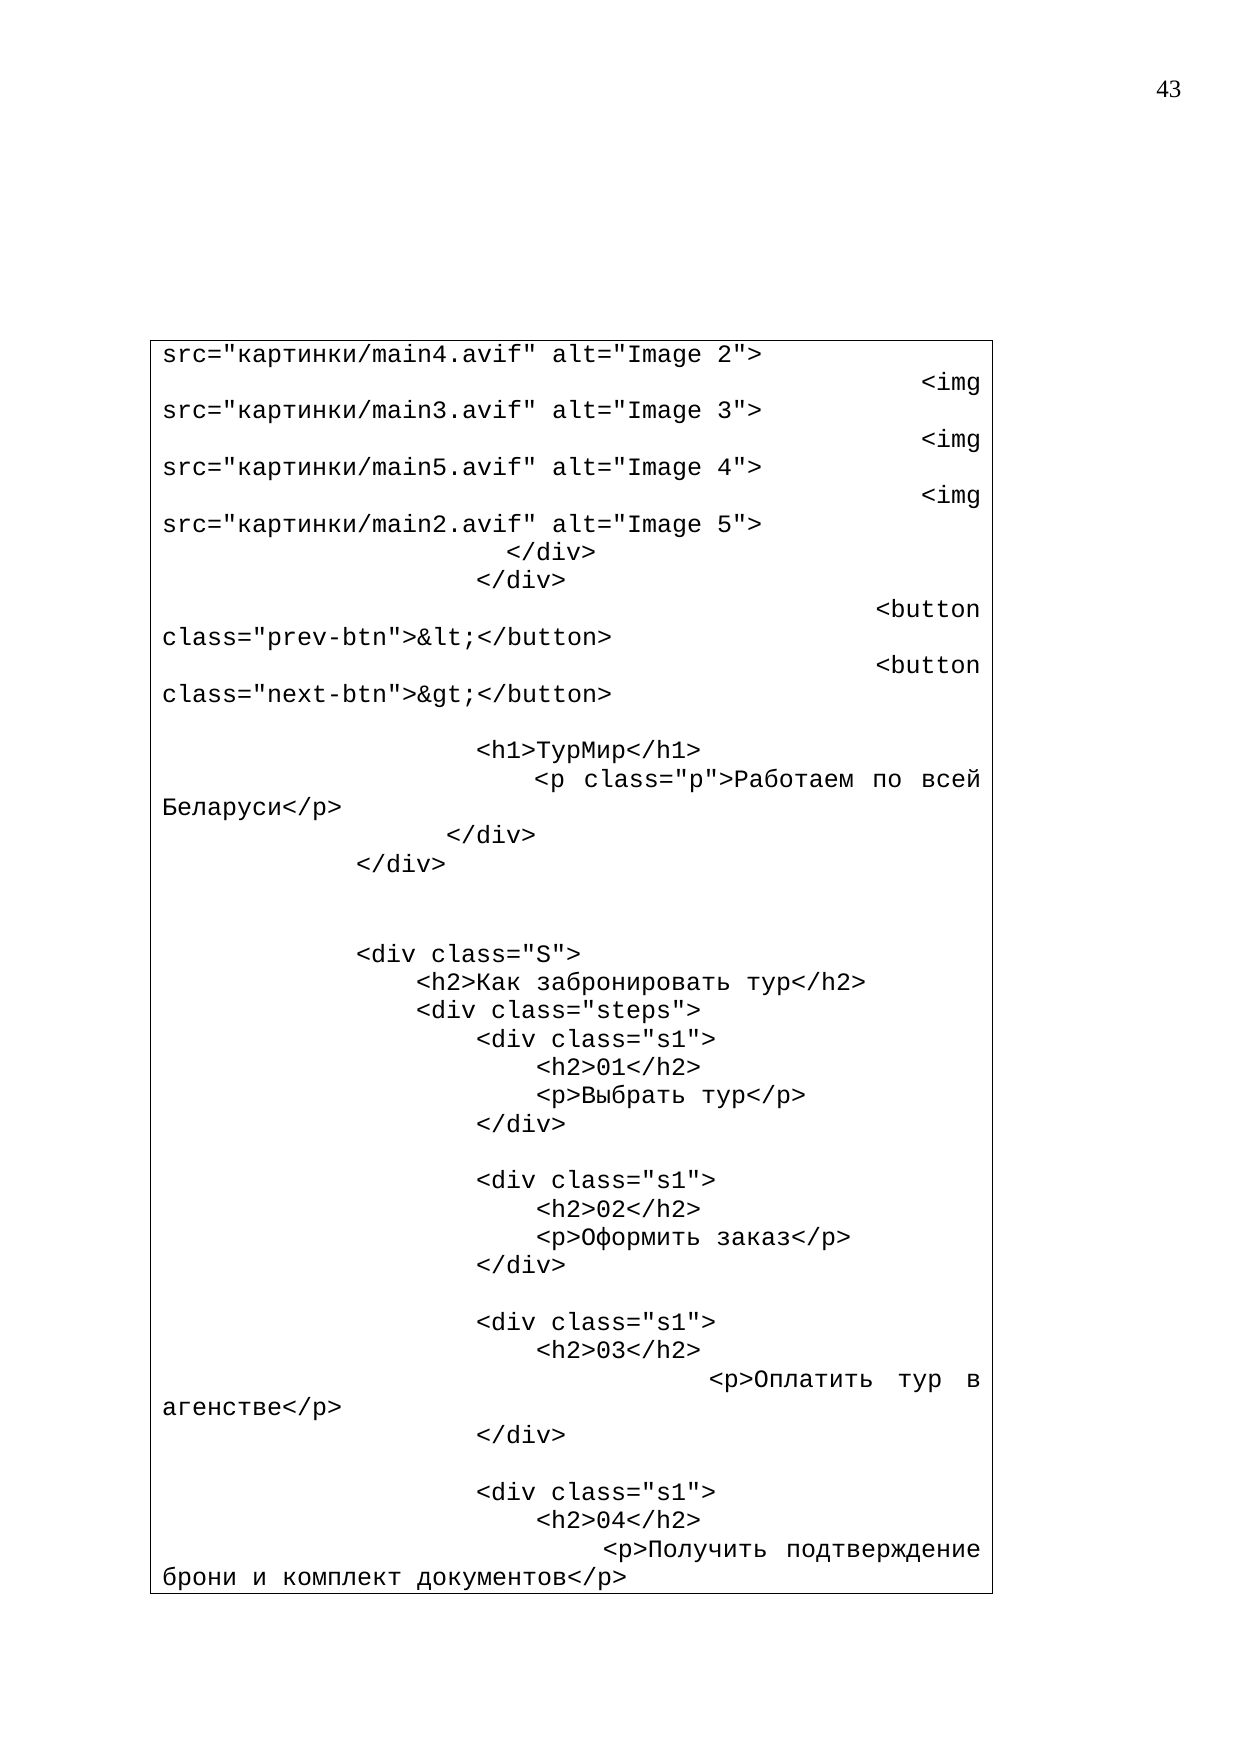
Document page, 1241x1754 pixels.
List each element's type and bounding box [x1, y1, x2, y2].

table_header [151, 341, 992, 1593]
